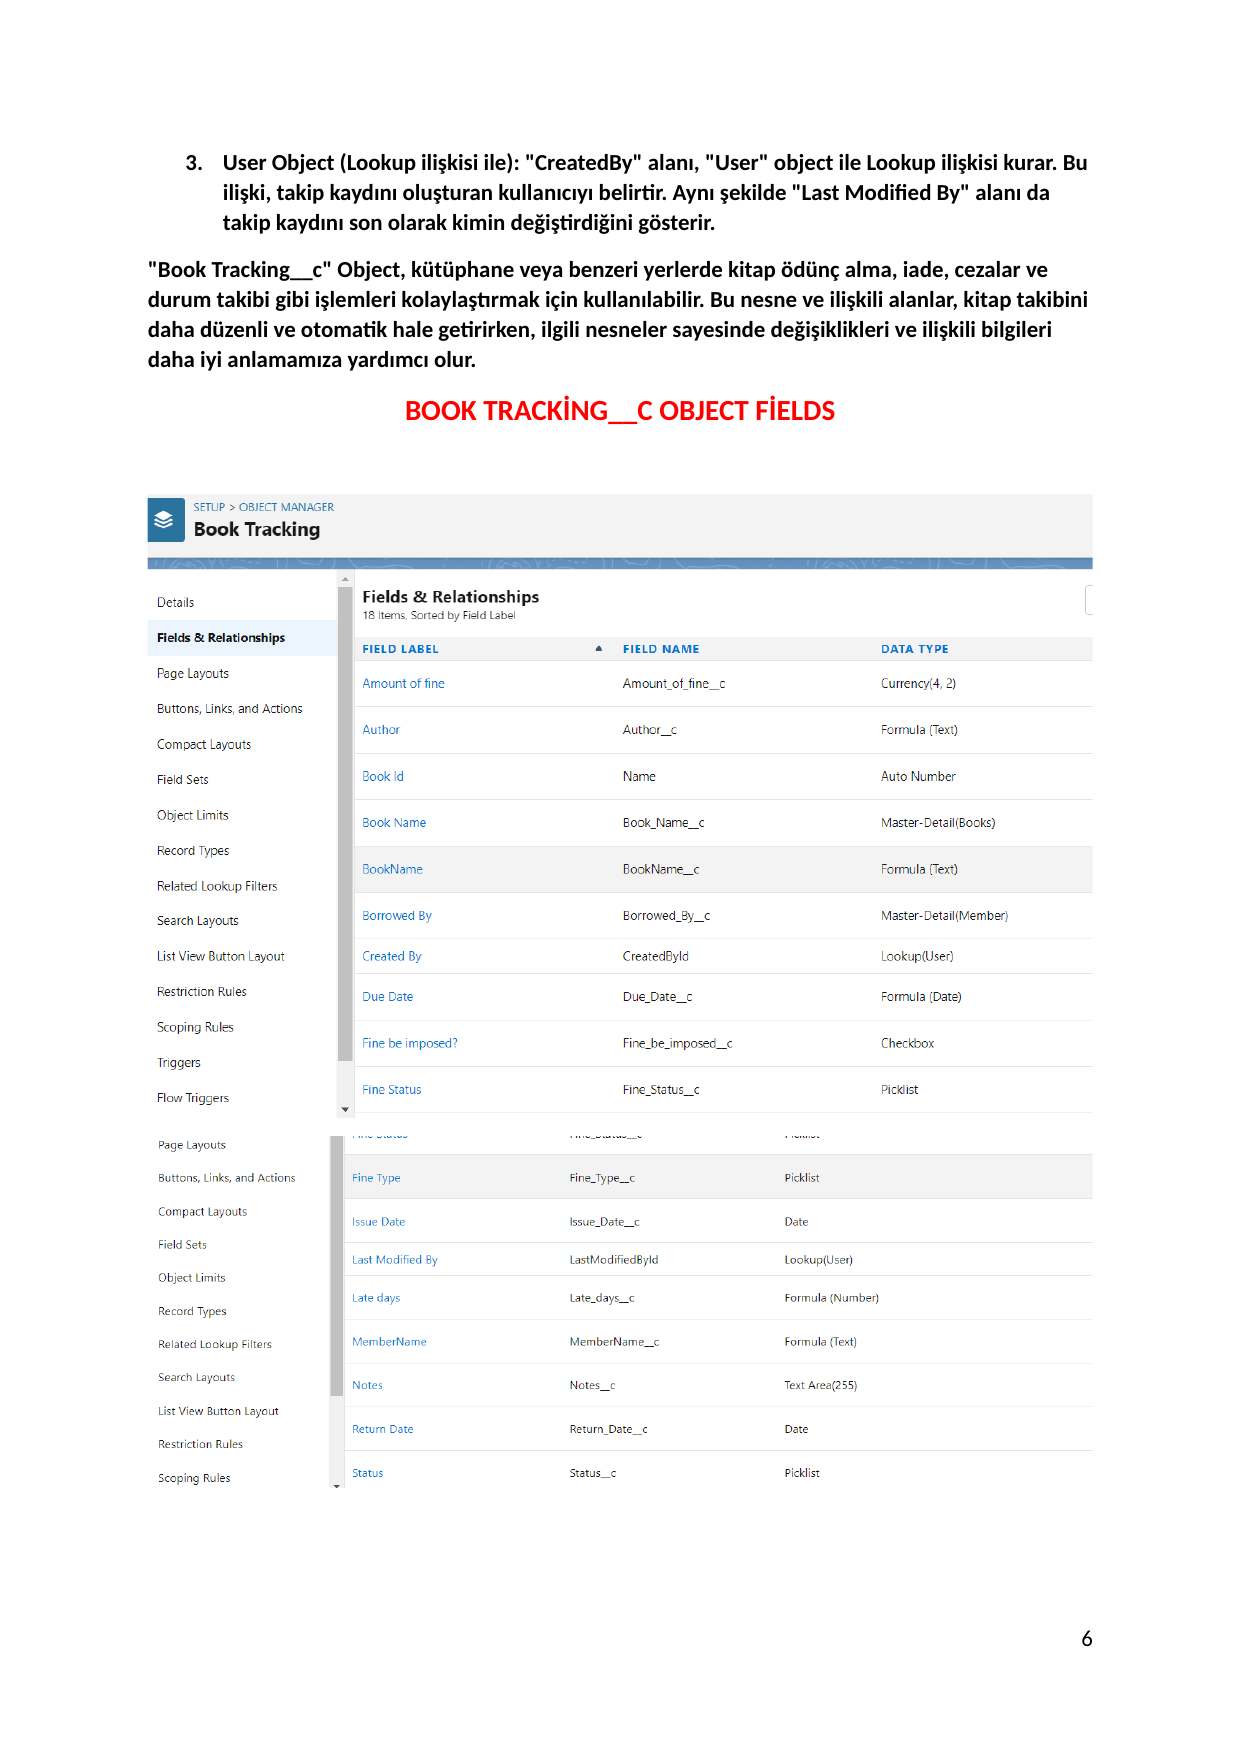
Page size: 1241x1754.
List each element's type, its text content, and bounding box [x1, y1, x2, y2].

picture [147, 1136, 1093, 1488]
text BOOK TRACKİNG__C OBJECT FİELDS [148, 392, 1093, 428]
text "Book Tracking__c" Object, kütüphane veya benzeri yerlerde kitap ödünç alma, iade, cezalar ve durum takibi gibi işlemleri kolaylaştırmak için kullanılabilir. Bu nesne ve ilişkili alanlar, kitap takibini daha düzenli ve otomatik hale getirirken, ilgili nesneler sayesinde değişiklikleri ve ilişkili bilgileri daha iyi anlamamıza yardımcı olur. [148, 255, 1093, 373]
list User Object (Lookup ilişkisi ile): "CreatedBy" alanı, "User" object ile Lookup ilişkisi kurar. Bu ilişki, takip kaydını oluşturan kullanıcıyı belirtir. Aynı şekilde "Last Modified By" alanı da takip kaydını son olarak kimin değiştirdiğini gösterir. [185, 148, 1093, 236]
picture [147, 494, 1093, 1118]
